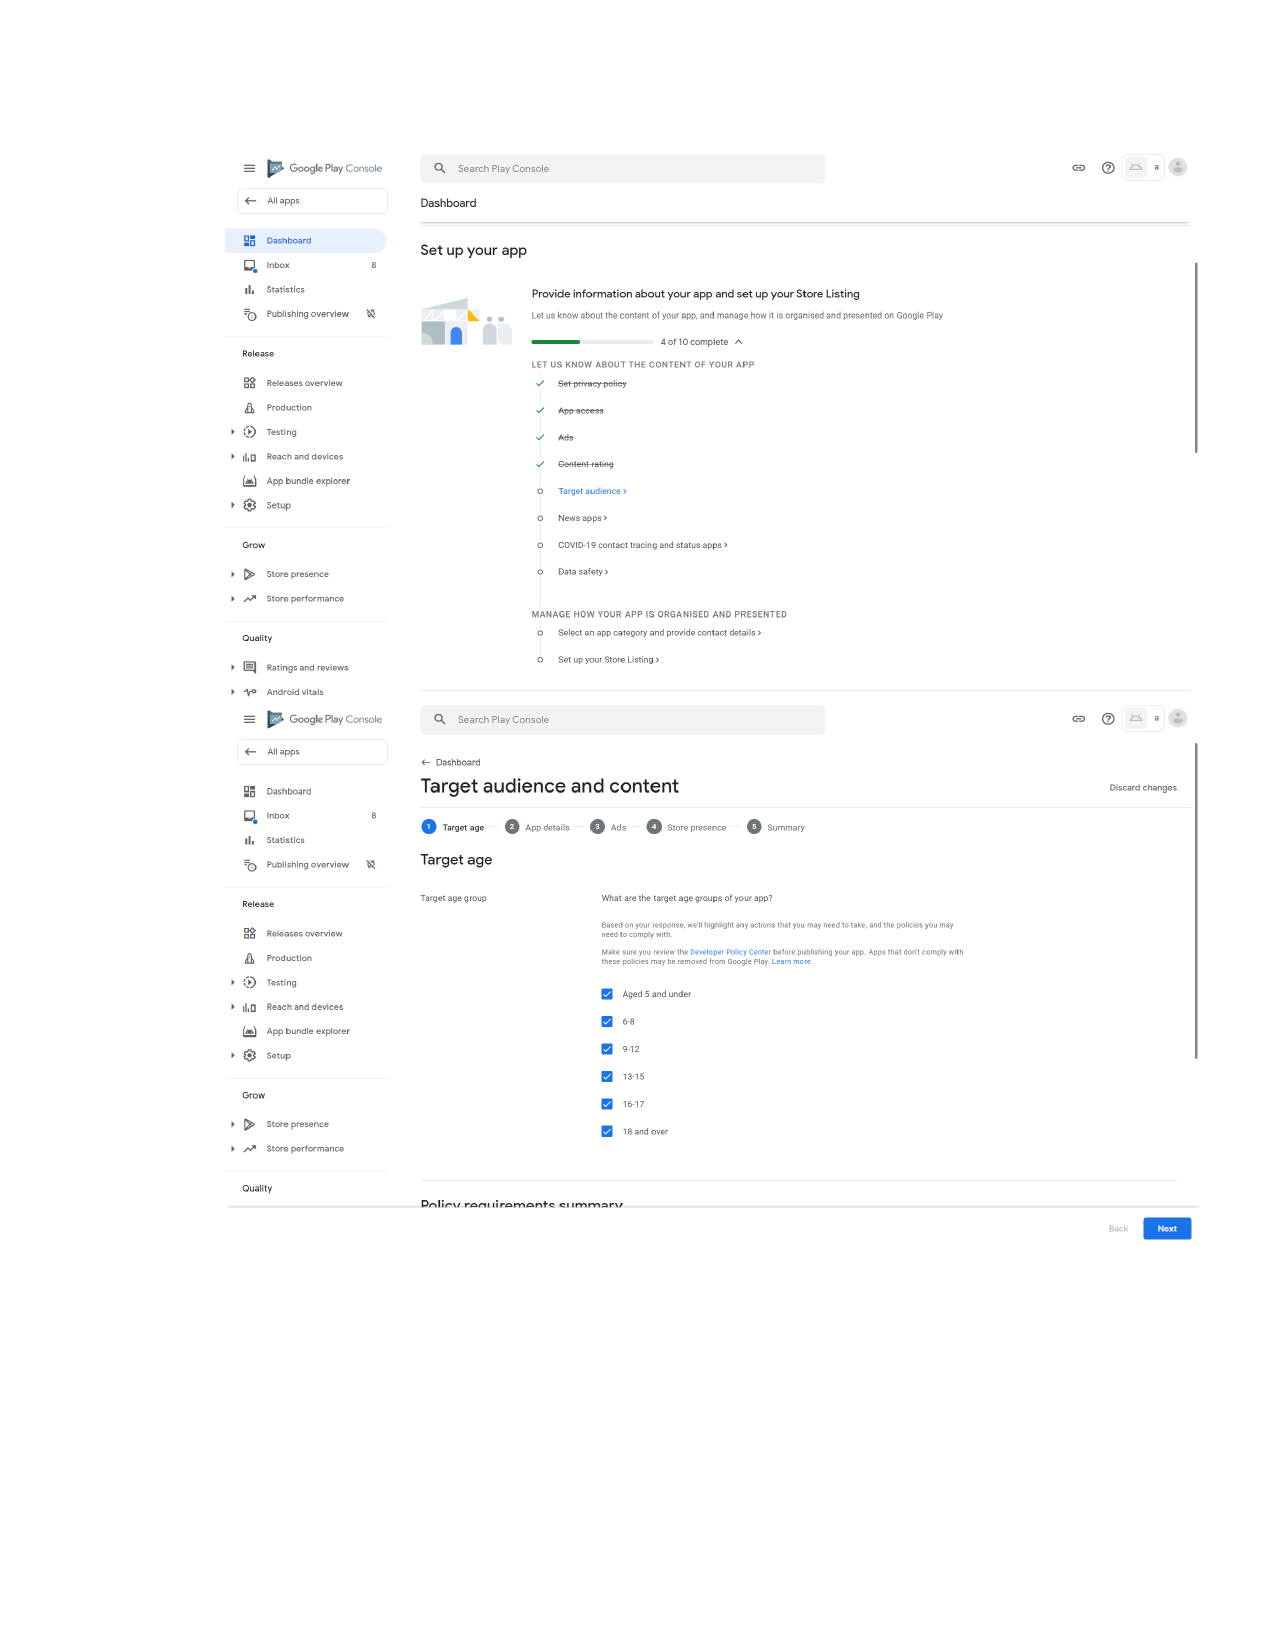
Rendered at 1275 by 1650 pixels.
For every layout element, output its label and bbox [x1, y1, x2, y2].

picture [225, 700, 1200, 1249]
picture [225, 150, 1200, 699]
